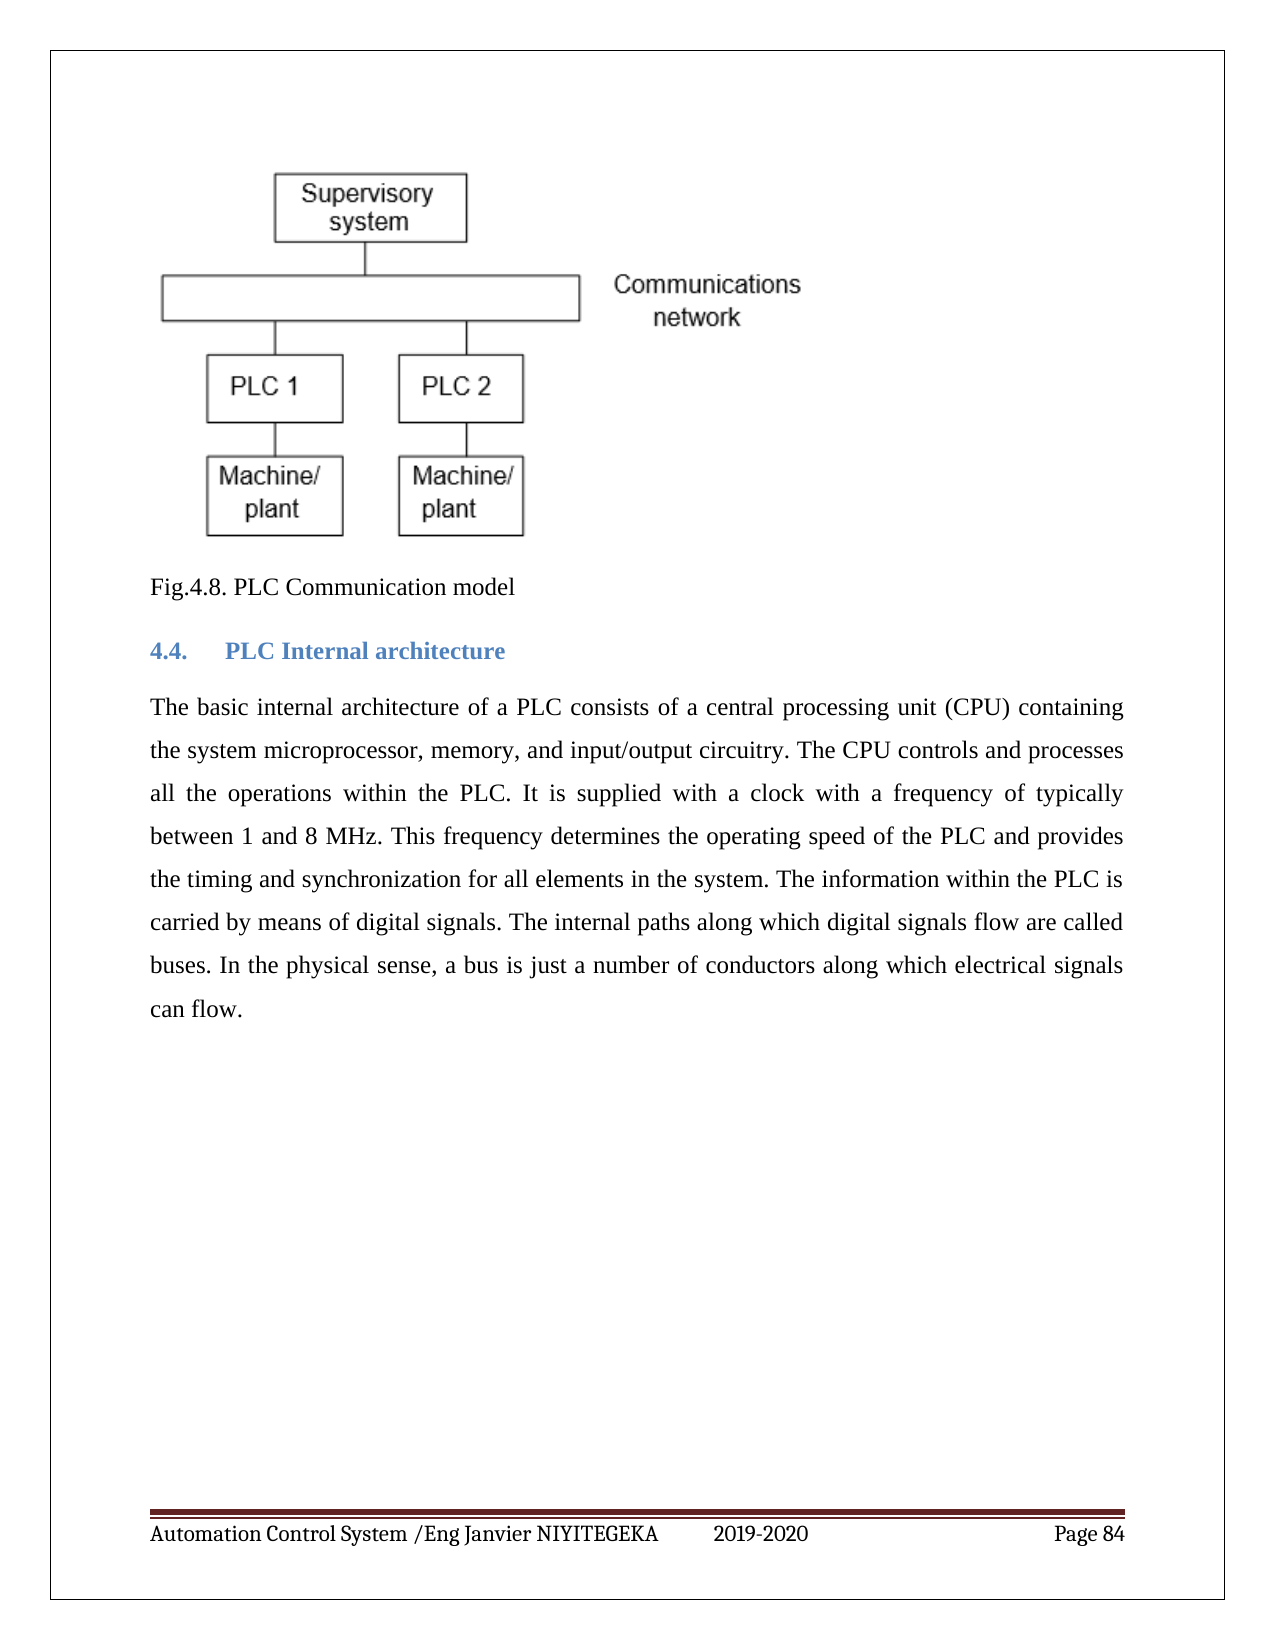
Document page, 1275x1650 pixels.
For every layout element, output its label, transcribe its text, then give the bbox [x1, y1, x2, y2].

text The basic internal architecture of a PLC consists of a central processing unit (CPU) containing the system microprocessor, memory, and input/output circuitry. The CPU controls and processes all the operations within the PLC. It is supplied with a clock with a frequency of typically between 1 and 8 MHz. This frequency determines the operating speed of the PLC and provides the timing and synchronization for all elements in the system. The information within the PLC is carried by means of digital signals. The internal paths along which digital signals flow are called buses. In the physical sense, a bus is just a number of conductors along which electrical signals can flow. [150, 692, 1125, 1022]
subtitle PLC Internal architecture [150, 636, 1125, 665]
text Fig.4.8. PLC Communication model [150, 572, 1125, 601]
picture [150, 150, 818, 546]
